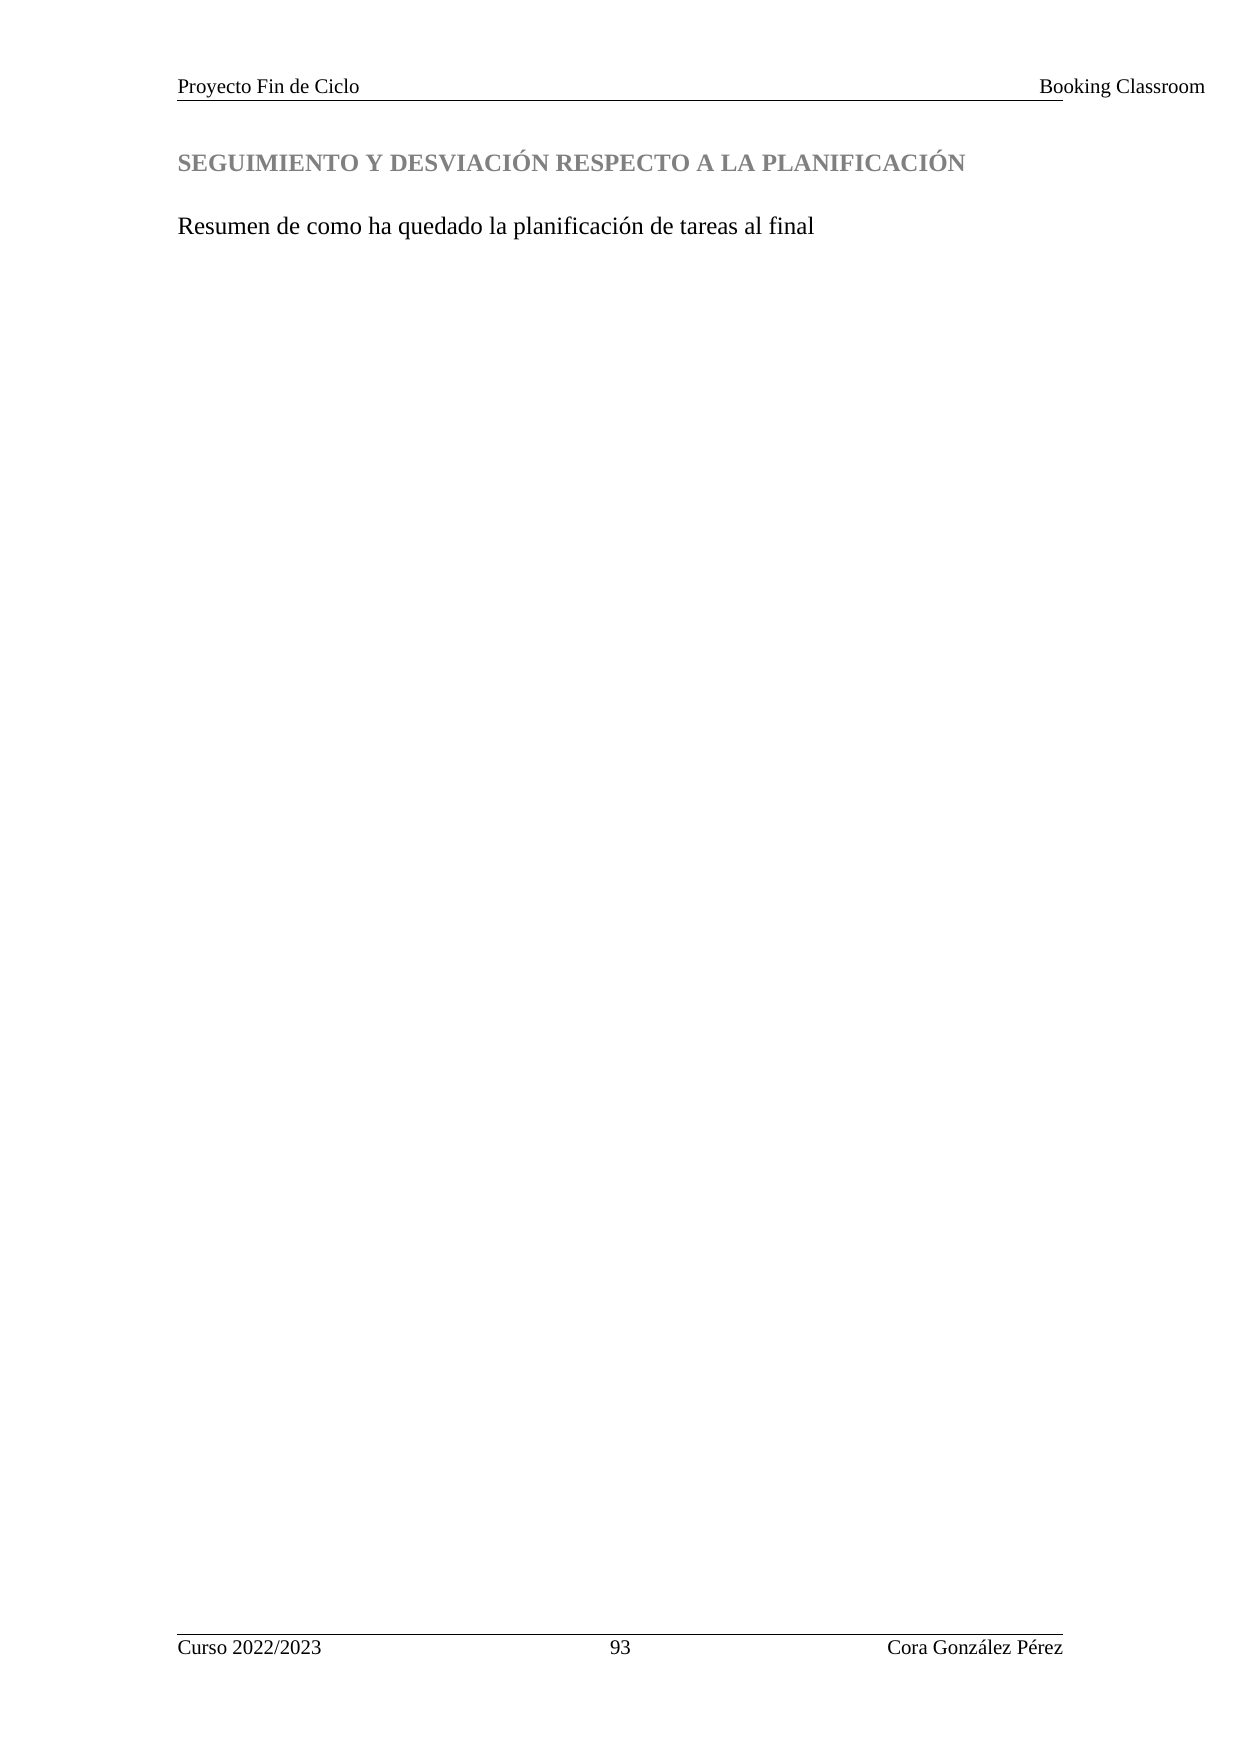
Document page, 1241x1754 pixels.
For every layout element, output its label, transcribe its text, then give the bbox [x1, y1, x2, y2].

subtitle SEGUIMIENTO Y DESVIACIÓN RESPECTO A LA PLANIFICACIÓN [177, 148, 1063, 176]
text Resumen de como ha quedado la planificación de tareas al final [177, 211, 1063, 239]
